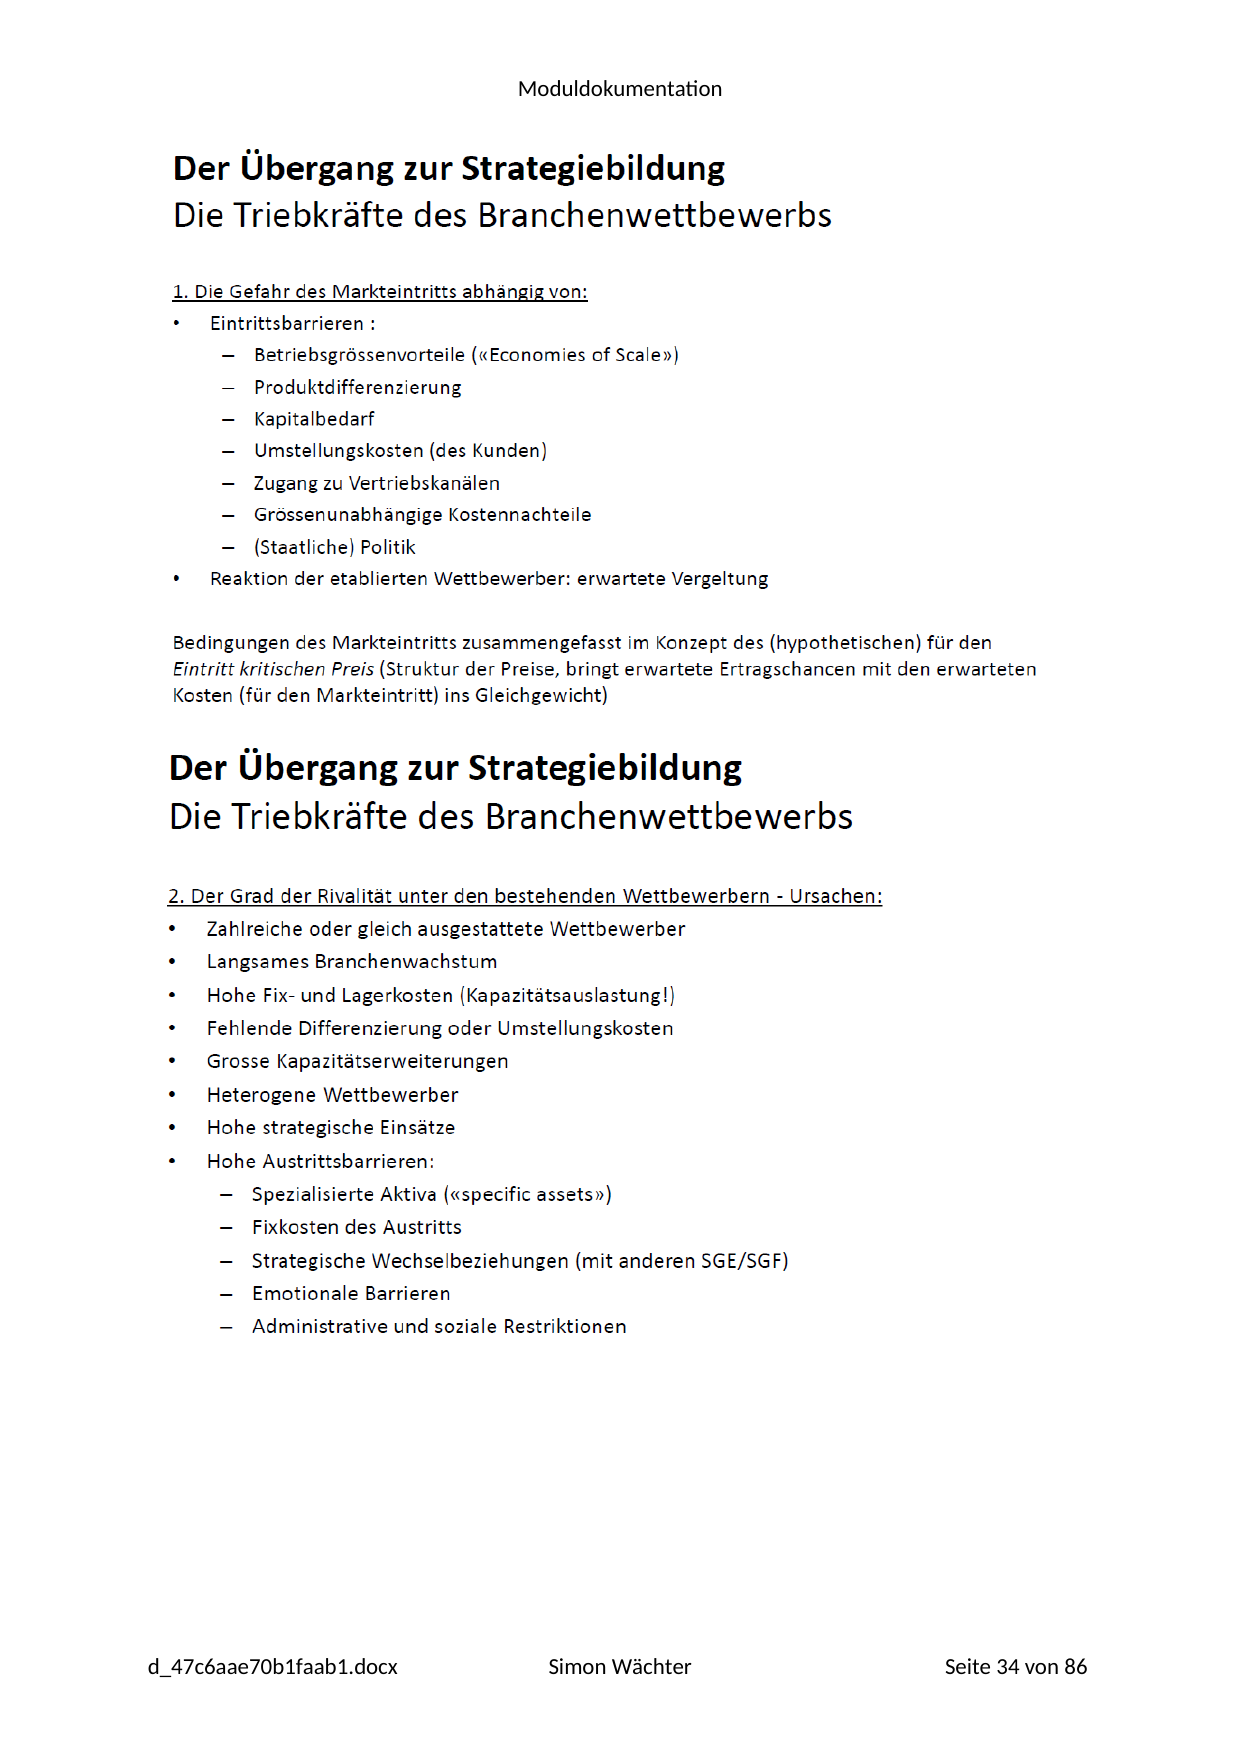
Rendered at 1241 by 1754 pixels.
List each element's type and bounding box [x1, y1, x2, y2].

picture [147, 740, 1093, 1359]
picture [147, 147, 1093, 722]
